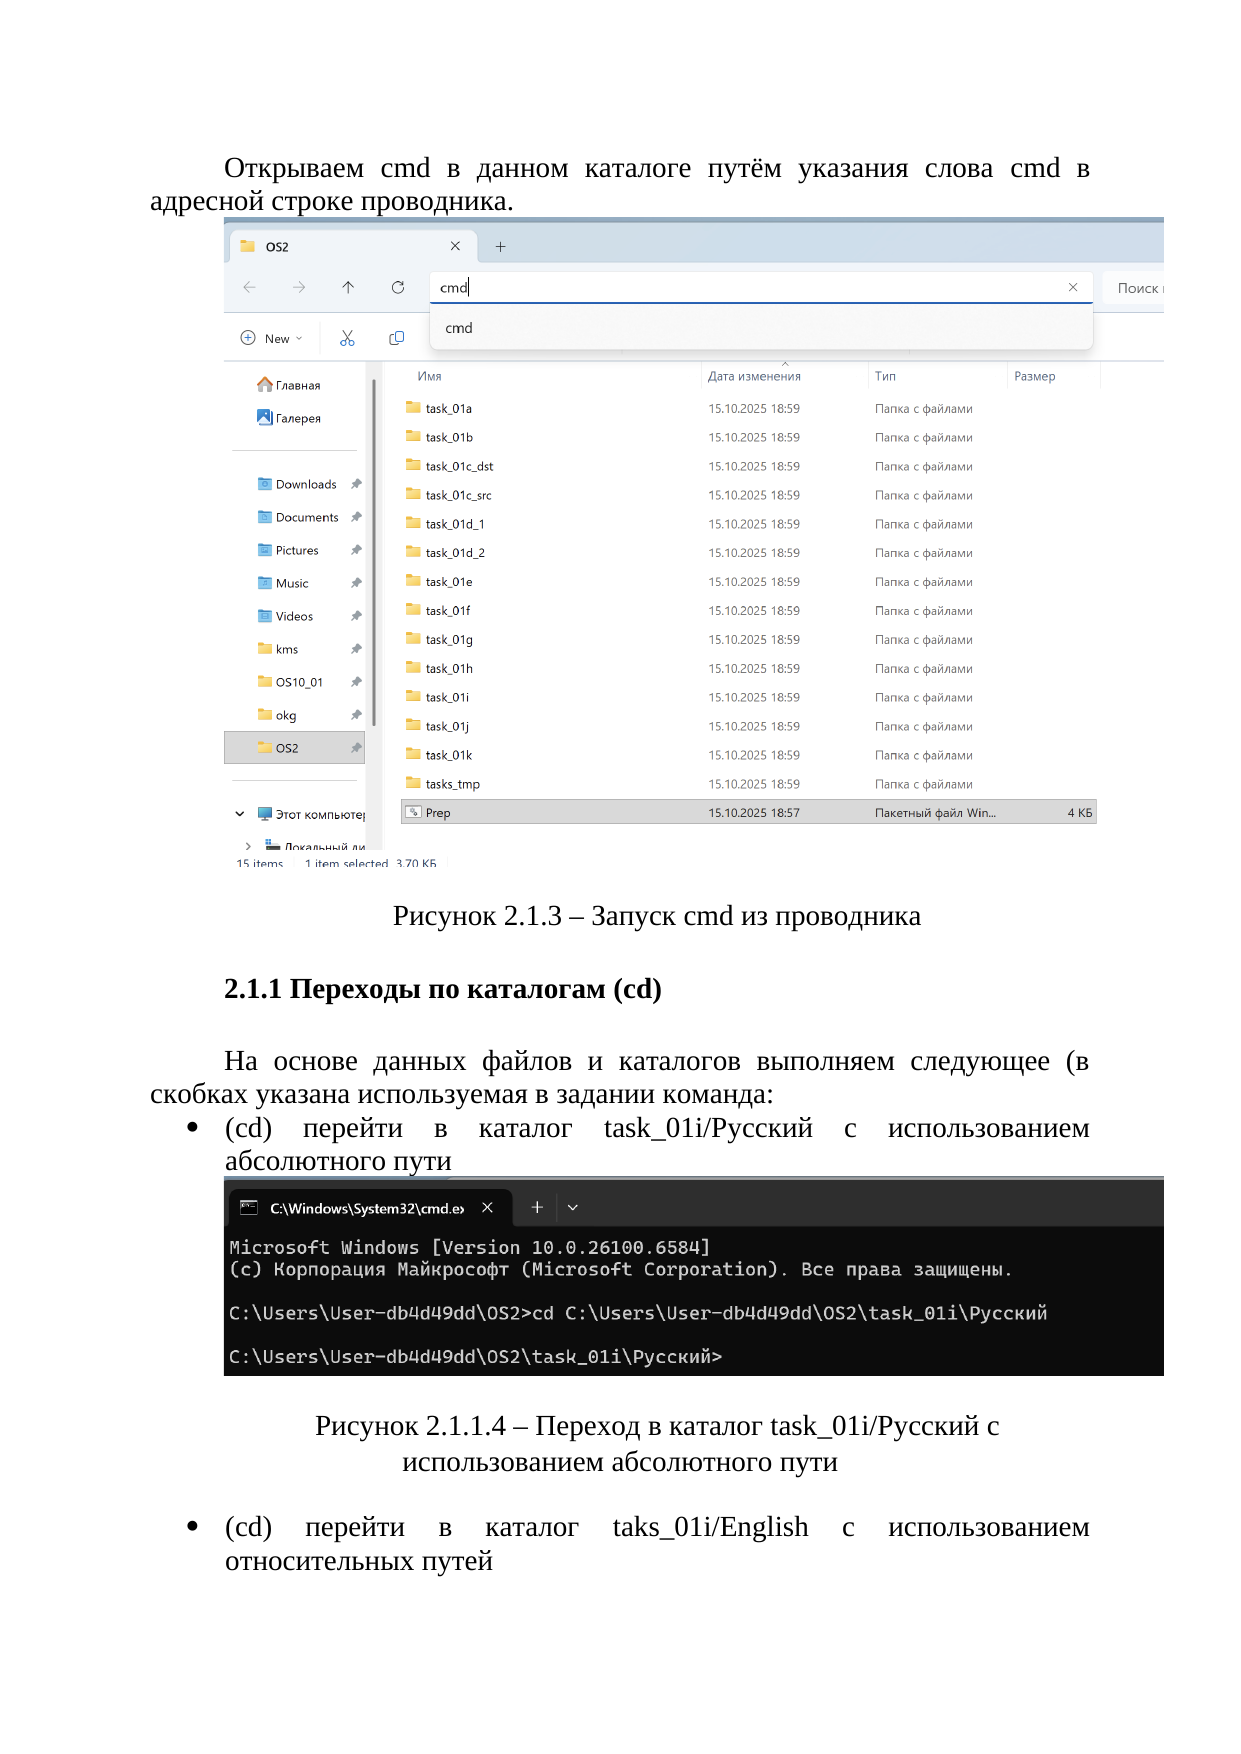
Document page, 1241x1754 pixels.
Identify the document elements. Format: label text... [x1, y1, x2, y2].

text Открываем cmd в данном каталоге путём указания слова cmd в адресной строке проводника. [150, 150, 1090, 217]
list (cd) перейти в каталог task_01i/Русский с использованием абсолютного пути [187, 1110, 1090, 1177]
picture [223, 1176, 1164, 1376]
subtitle 2.1.1 Переходы по каталогам (cd) [150, 972, 1090, 1005]
picture [223, 217, 1164, 867]
text На основе данных файлов и каталогов выполняем следующее (в скобках указана используемая в задании команда: [150, 1043, 1090, 1110]
text Рисунок 2.1.3 – Запуск cmd из проводника [150, 898, 1090, 931]
list (cd) перейти в каталог taks_01i/English с использованием относительных путей [187, 1509, 1090, 1576]
text Рисунок 2.1.1.4 – Переход в каталог task_01i/Русский с использованием абсолютного пути [150, 1408, 1090, 1477]
